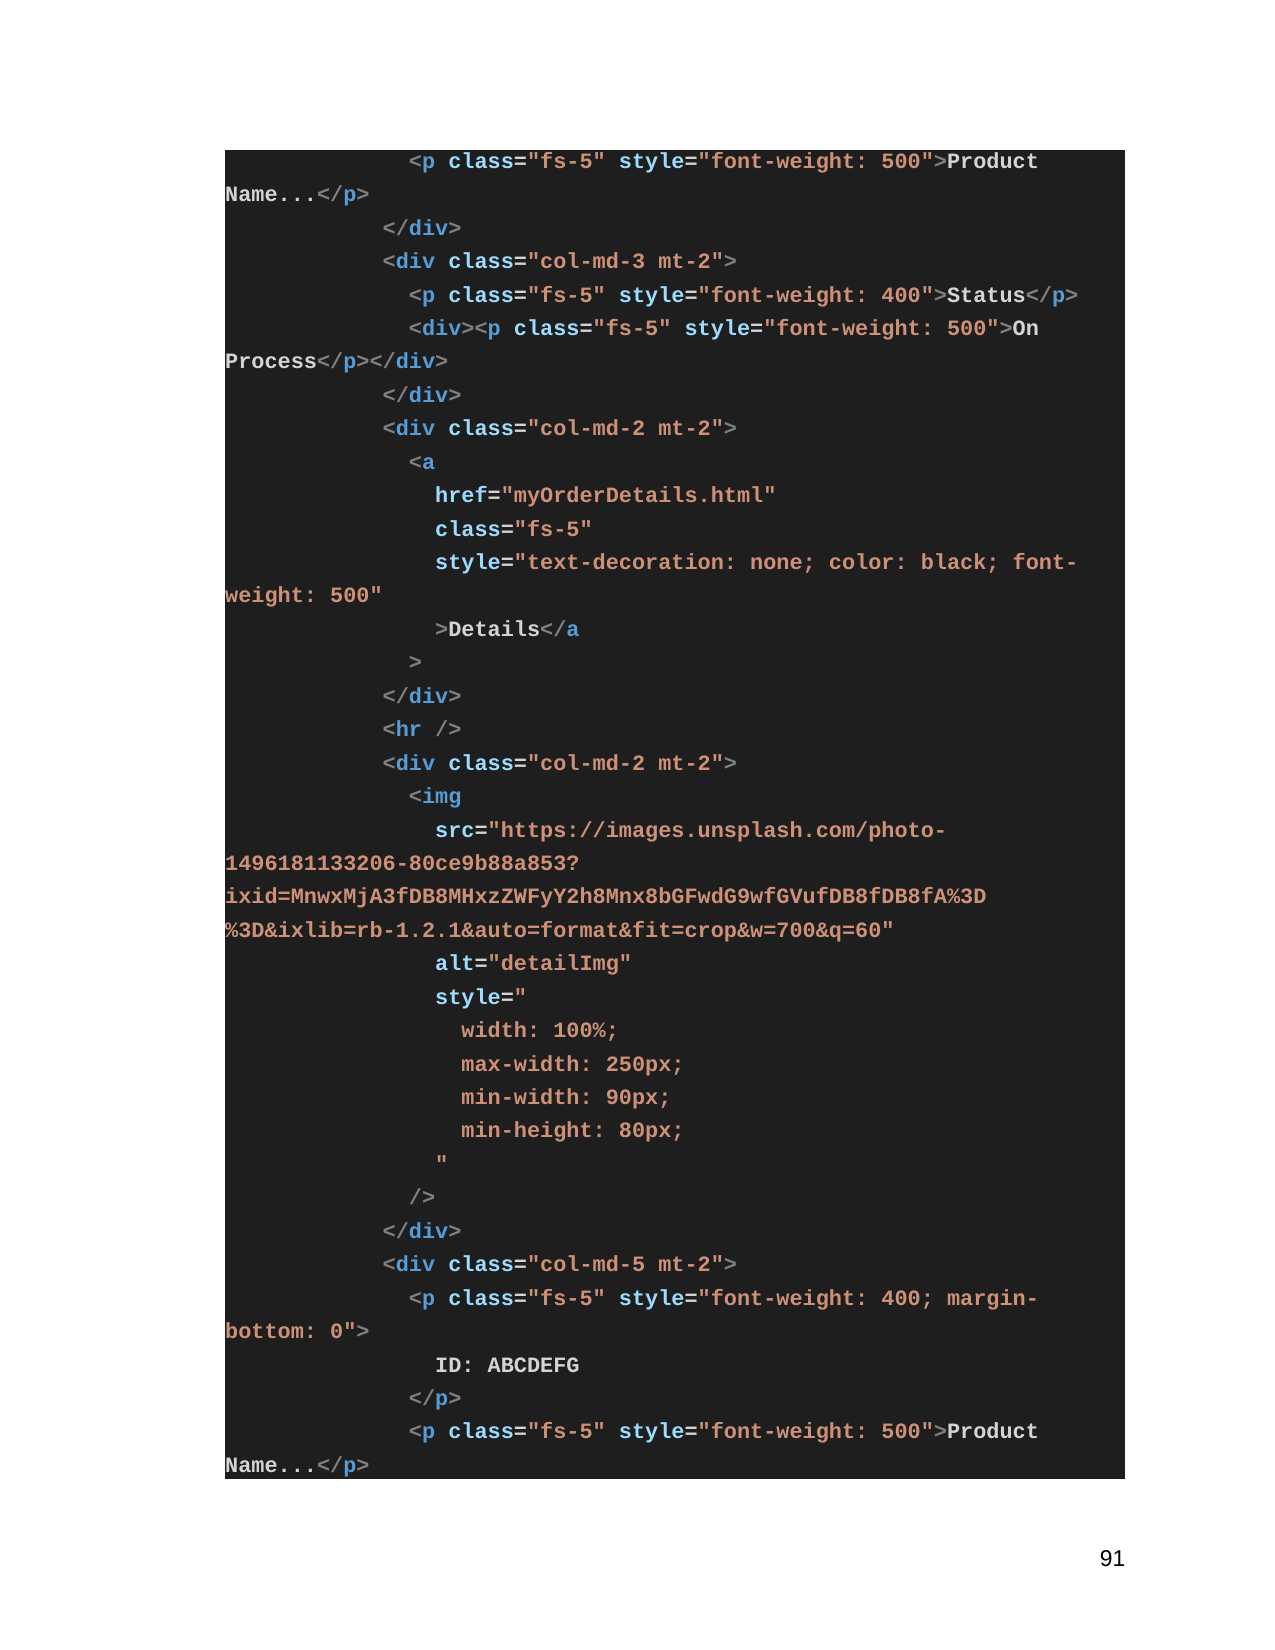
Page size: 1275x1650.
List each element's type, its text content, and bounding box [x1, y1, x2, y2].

text href="myOrderDetails.html" [225, 484, 1125, 509]
text <div class="col-md-2 mt-2"> [225, 417, 1125, 442]
text alt="detailImg" [225, 952, 1125, 977]
text <div><p class="fs-5" style="font-weight: 500">On Process</p></div> [225, 317, 1125, 375]
text <img [225, 785, 1125, 810]
text src="https://images.unsplash.com/photo-1496181133206-80ce9b88a853?ixid=MnwxMjA3fDB8MHxzZWFyY2h8Mnx8bGFwdG9wfGVufDB8fDB8fA%3D%3D&ixlib=rb-1.2.1&auto=format&fit=crop&w=700&q=60" [225, 819, 1125, 944]
text <p class="fs-5" style="font-weight: 500">Product Name...</p> [225, 1421, 1125, 1479]
text max-width: 250px; [225, 1053, 1125, 1078]
text <hr /> [225, 718, 1125, 743]
text /> [225, 1187, 1125, 1211]
text <div class="col-md-3 mt-2"> [225, 250, 1125, 275]
text <div class="col-md-5 mt-2"> [225, 1253, 1125, 1278]
text <a [225, 451, 1125, 476]
text min-width: 90px; [225, 1086, 1125, 1111]
text </p> [225, 1387, 1125, 1412]
text ID: ABCDEFG [225, 1354, 1125, 1378]
text min-height: 80px; [225, 1120, 1125, 1144]
text style="text-decoration: none; color: black; font-weight: 500" [225, 551, 1125, 609]
text </div> [225, 1220, 1125, 1245]
text </div> [225, 217, 1125, 242]
text >Details</a [225, 618, 1125, 643]
text style=" [225, 986, 1125, 1011]
text " [225, 1153, 1125, 1178]
text <p class="fs-5" style="font-weight: 500">Product Name...</p> [225, 150, 1125, 208]
text <p class="fs-5" style="font-weight: 400">Status</p> [225, 284, 1125, 308]
text </div> [225, 685, 1125, 710]
text <p class="fs-5" style="font-weight: 400; margin-bottom: 0"> [225, 1287, 1125, 1345]
text <div class="col-md-2 mt-2"> [225, 752, 1125, 777]
text > [225, 652, 1125, 676]
text width: 100%; [225, 1019, 1125, 1044]
text </div> [225, 384, 1125, 409]
text class="fs-5" [225, 518, 1125, 543]
